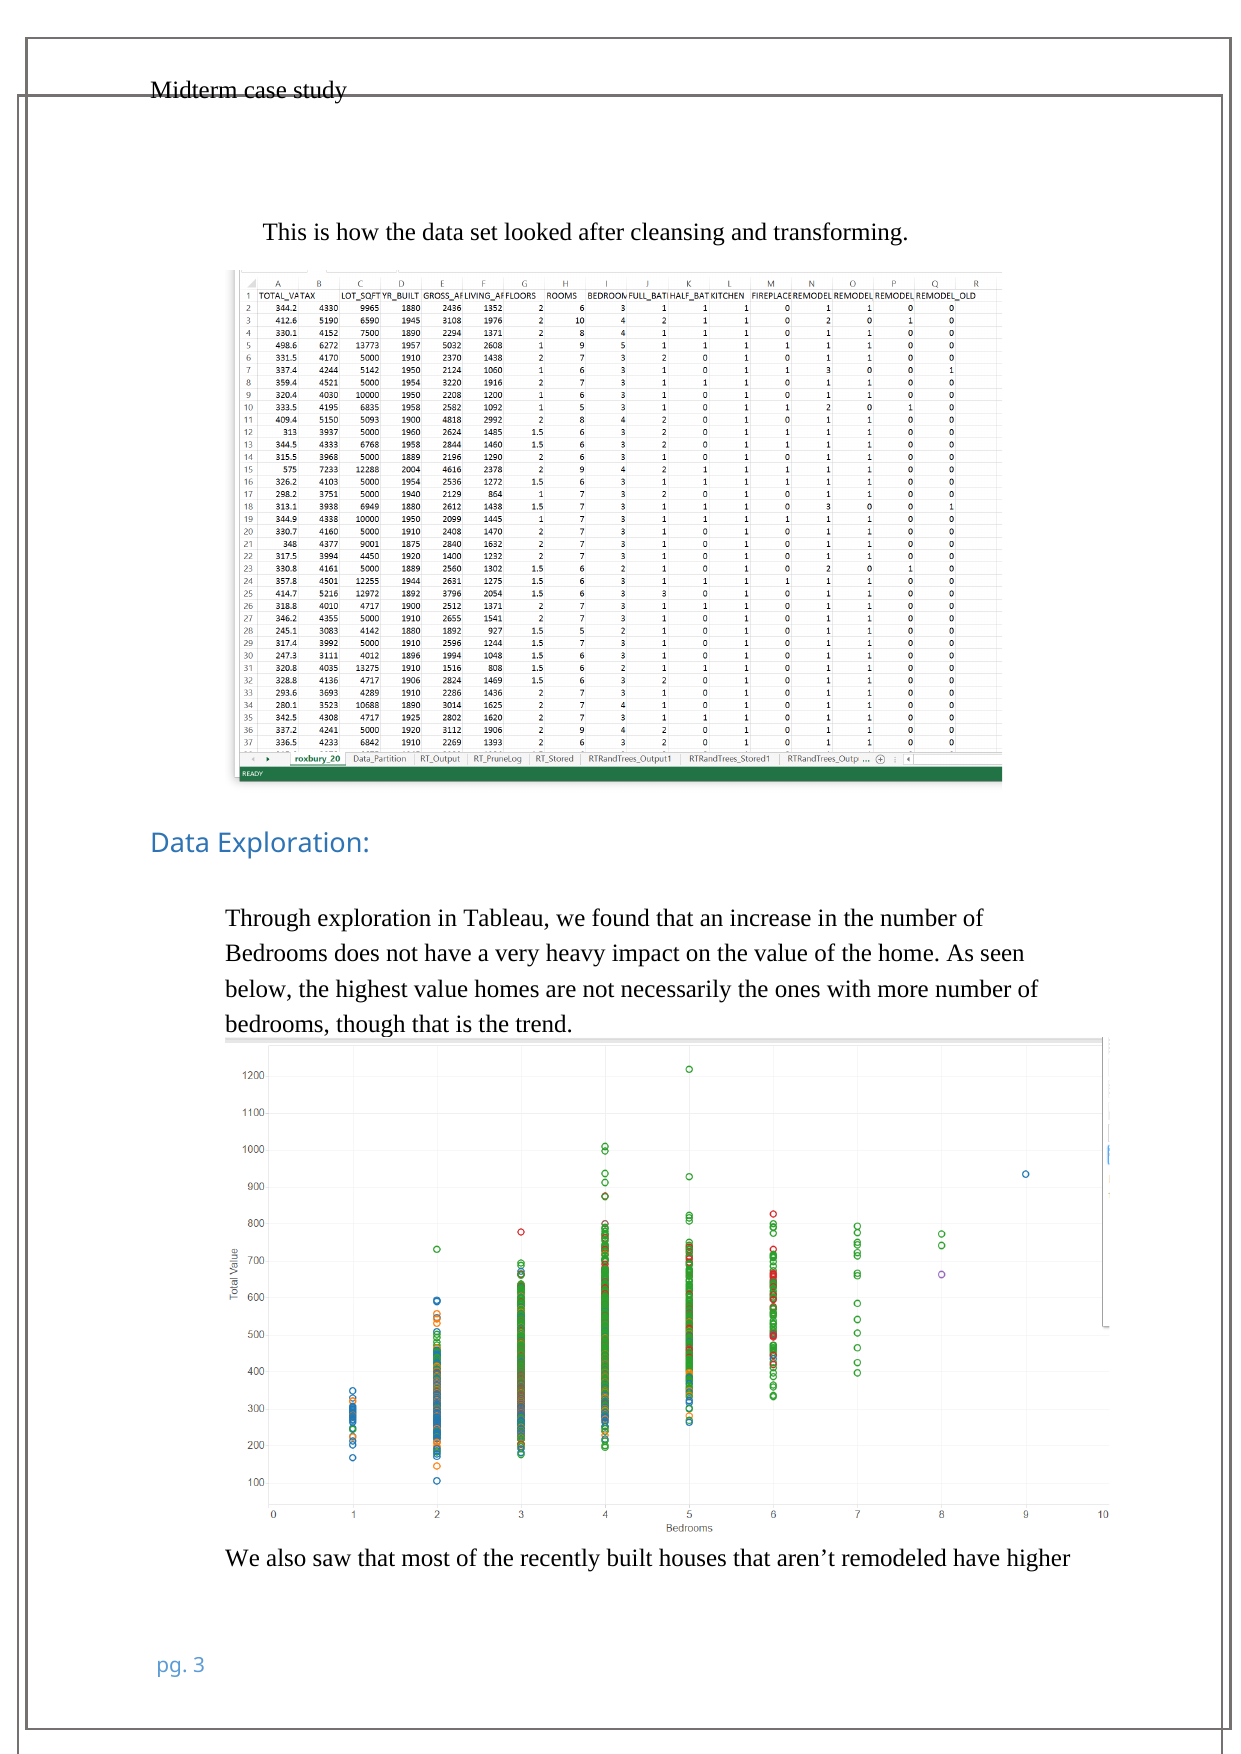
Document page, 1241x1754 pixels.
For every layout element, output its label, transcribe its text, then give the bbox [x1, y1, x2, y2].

subtitle Data Exploration: [150, 824, 1090, 861]
list Through exploration in Tableau, we found that an increase in the number of Bedrooms does not have a very heavy impact on the value of the home. As seen below, the highest value homes are not necessarily the ones with more number of bedrooms, though that is the trend. [225, 896, 1090, 1037]
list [225, 1537, 1090, 1572]
list This is how the data set looked after cleansing and transforming. [262, 210, 1090, 246]
picture [225, 270, 1003, 799]
